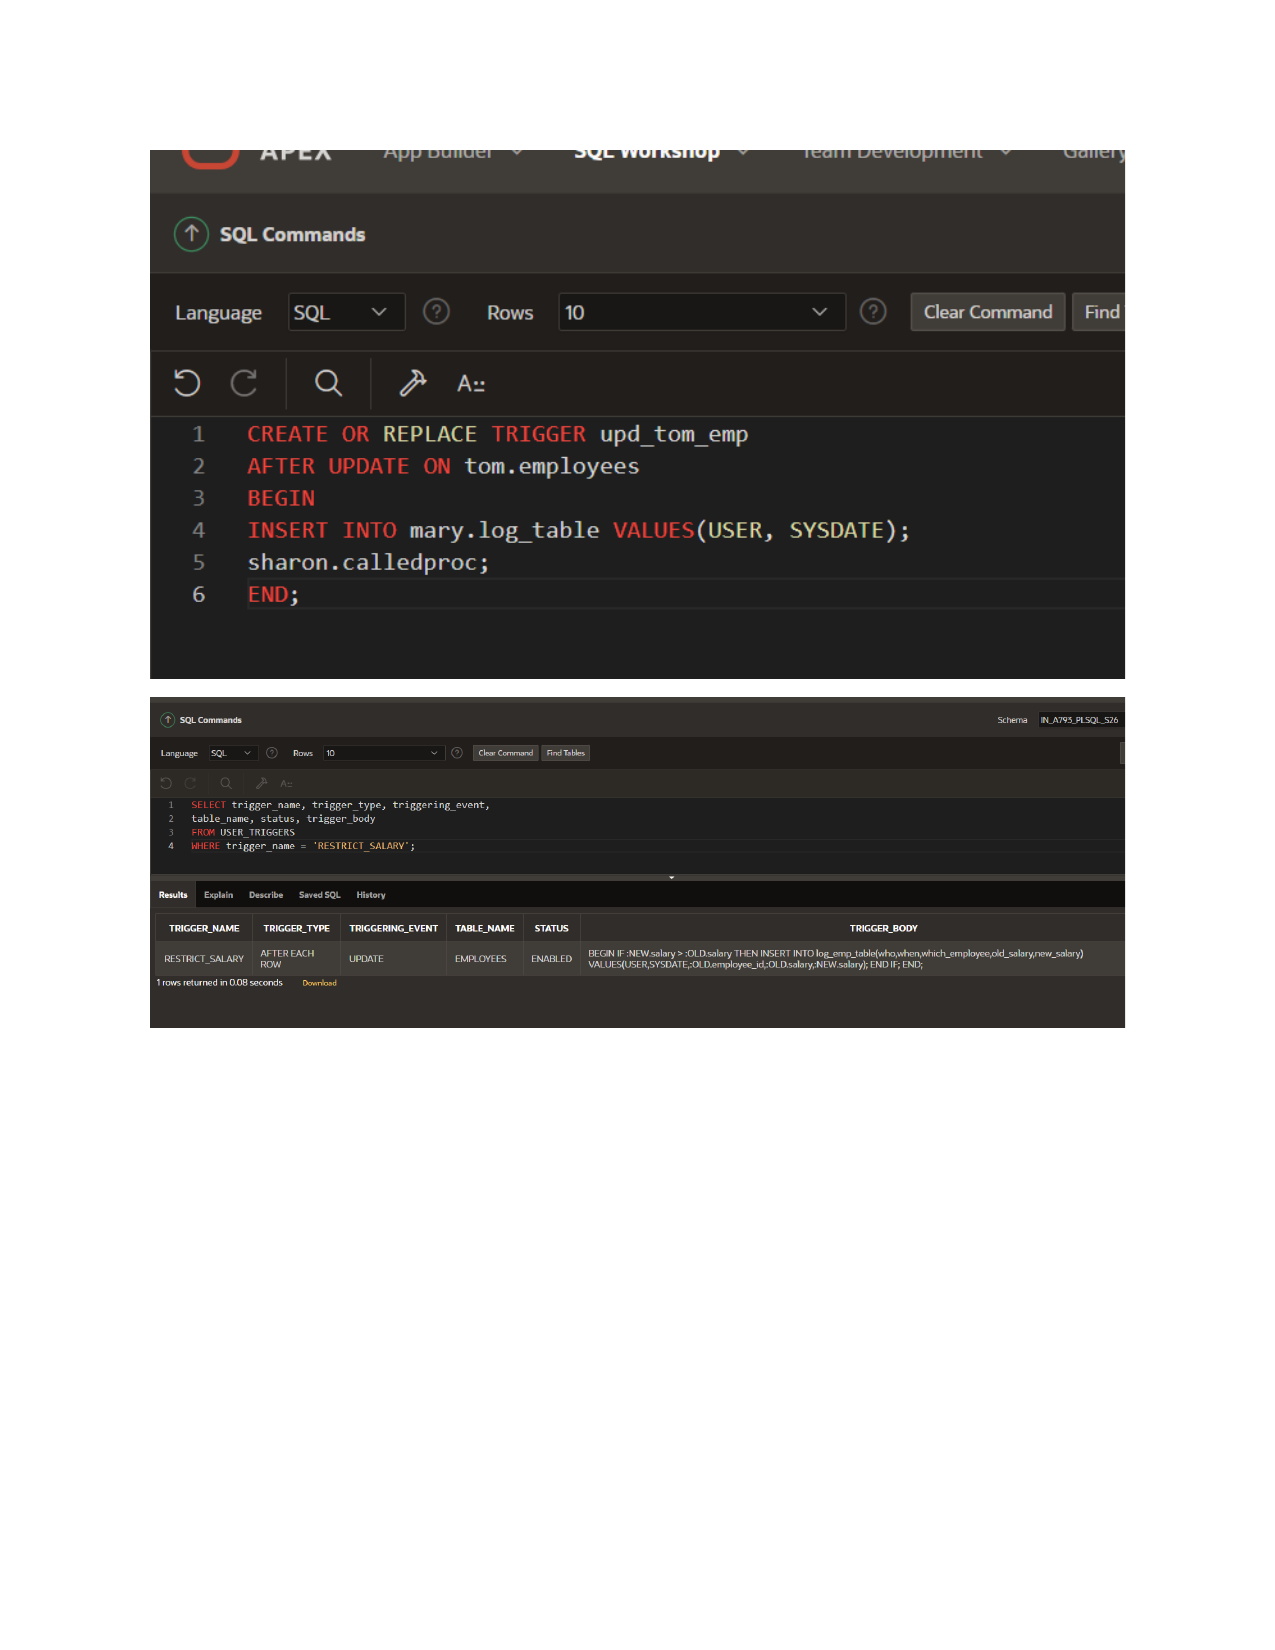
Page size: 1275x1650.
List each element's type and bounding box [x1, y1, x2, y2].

picture [150, 697, 1125, 1028]
picture [150, 150, 1125, 679]
